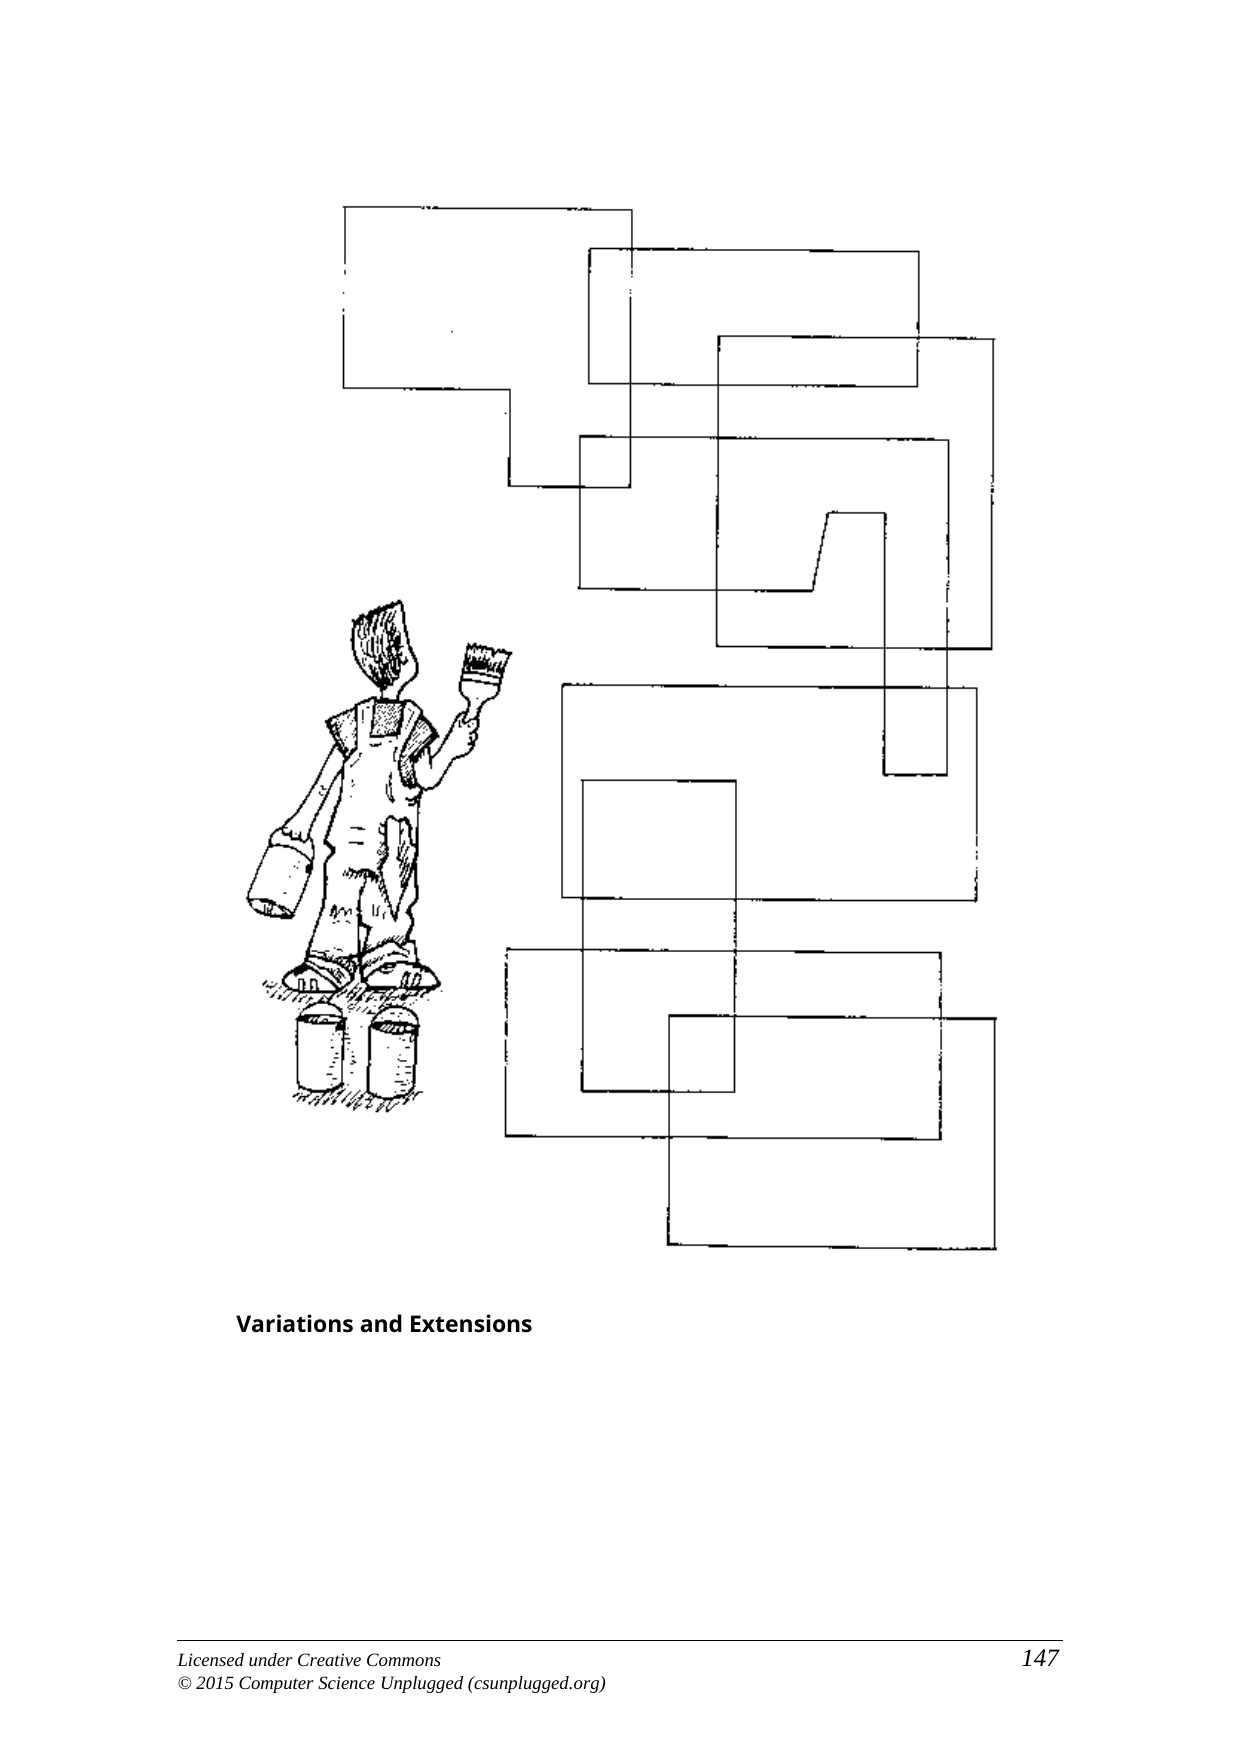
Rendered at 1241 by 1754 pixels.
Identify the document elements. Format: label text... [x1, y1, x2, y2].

text Variations and Extensions [236, 1307, 1063, 1339]
picture [236, 147, 1063, 1307]
